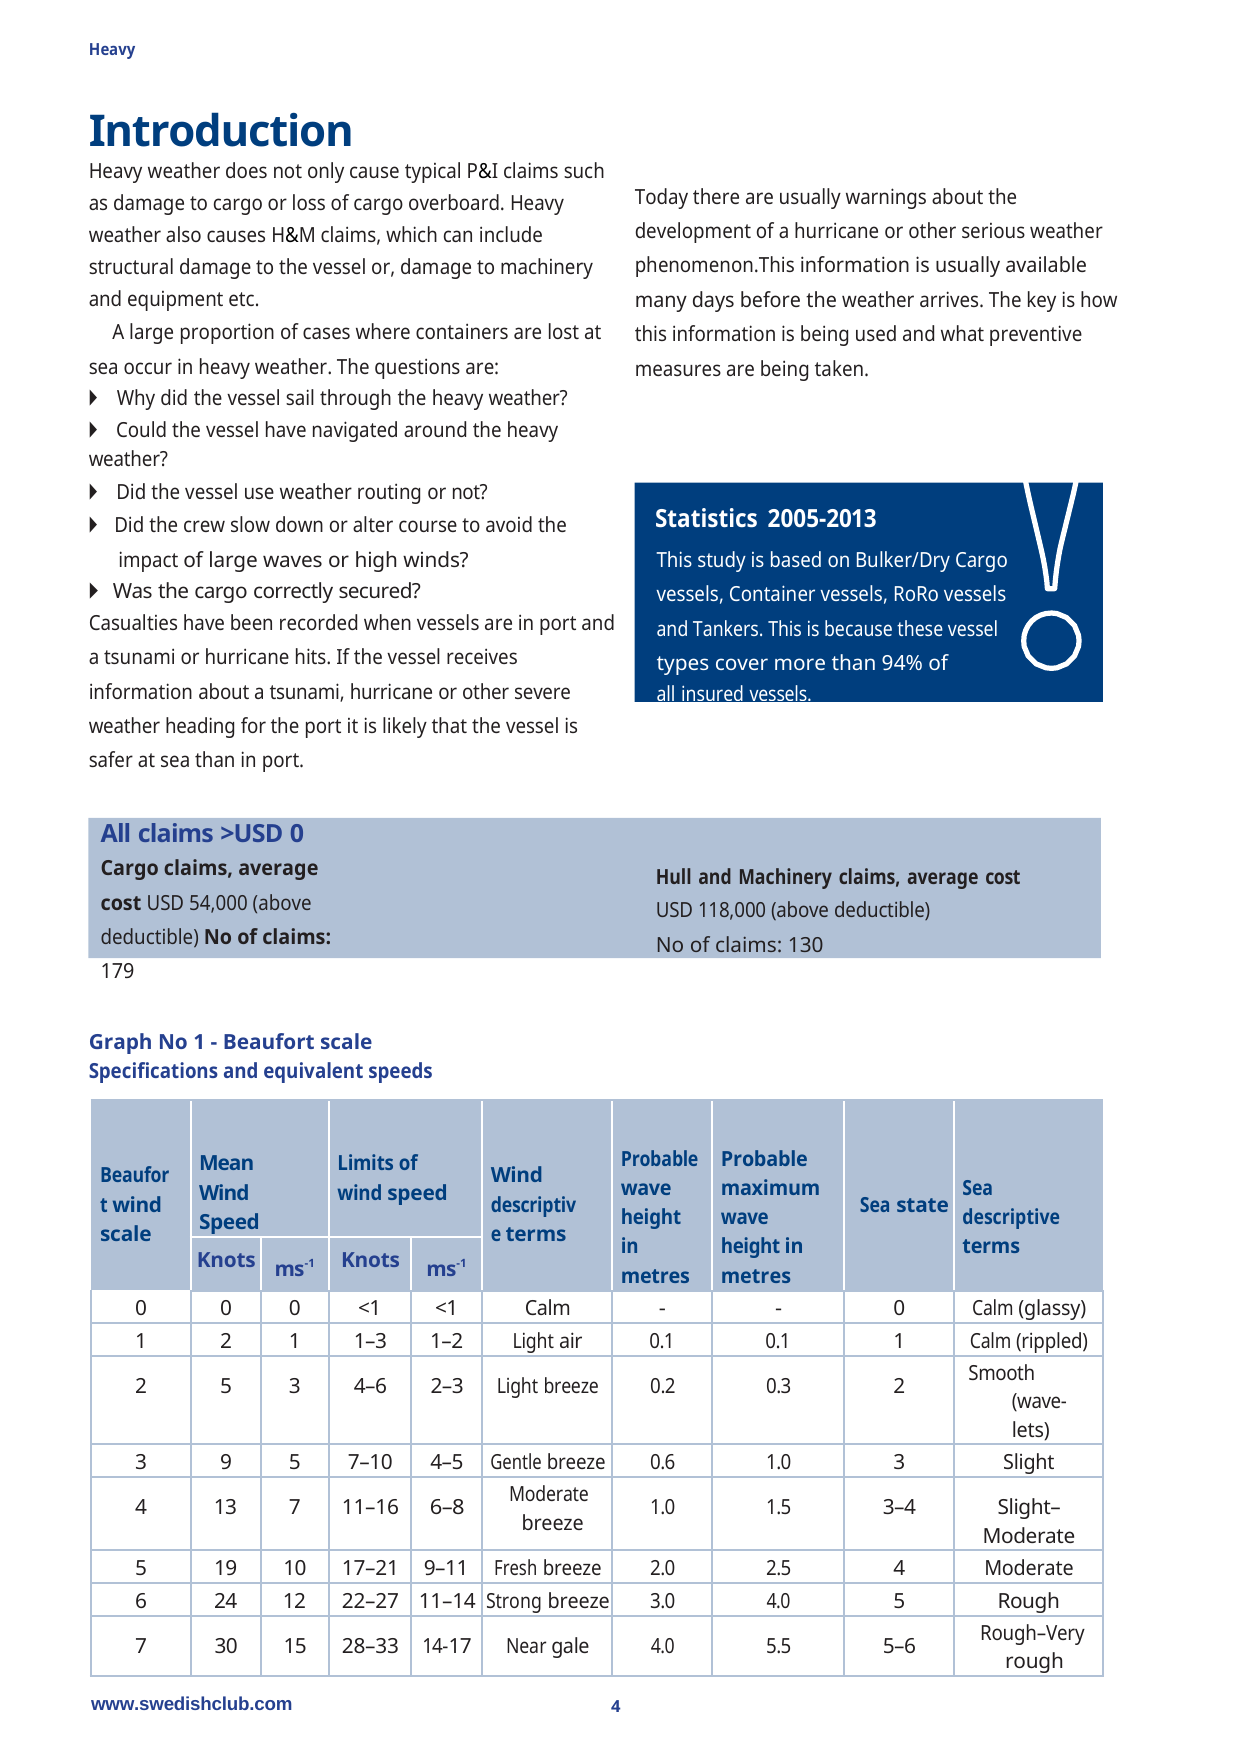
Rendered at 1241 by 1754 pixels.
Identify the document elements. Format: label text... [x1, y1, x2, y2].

table_header Sea descriptive terms [955, 1101, 1103, 1290]
table_cell 2.0 [613, 1551, 711, 1582]
table_cell 14-17 [412, 1617, 481, 1675]
table_cell Fresh breeze [483, 1551, 611, 1582]
text Today there are usually warnings about the development of a hurricane or other serious weather phenomenon.This information is usually available many days before the weather arrives. The key is how this information is being used and what preventive measures are being taken. [634, 182, 1122, 382]
table_cell ms-1 [412, 1238, 481, 1290]
text 🞂​ Why did the vessel sail through the heavy weather? [88, 386, 618, 410]
table_header Probable maximum wave height in metres [713, 1101, 843, 1290]
table_cell Calm (rippled) [955, 1324, 1102, 1354]
table_cell 5 [192, 1357, 260, 1443]
table_cell 1.0 [713, 1445, 843, 1476]
table_cell Calm [483, 1292, 611, 1322]
table_cell 3 [845, 1445, 953, 1476]
table_cell 11–14 [412, 1584, 481, 1614]
table_cell 0 [845, 1292, 953, 1322]
table_cell 7–10 [330, 1445, 410, 1476]
table_cell Gentle breeze [483, 1445, 611, 1476]
table_cell Strong breeze [483, 1584, 611, 1614]
table_cell 22–27 [330, 1584, 410, 1614]
table_cell ms-1 [262, 1238, 328, 1290]
table_cell 5 [92, 1551, 190, 1582]
table_cell 19 [192, 1551, 260, 1582]
table_cell 1 [262, 1324, 328, 1354]
table_cell 9 [192, 1445, 260, 1476]
table_cell 13 [192, 1478, 260, 1549]
table_cell Knots [330, 1238, 410, 1290]
text Introduction [88, 106, 618, 156]
table_cell Rough [955, 1584, 1102, 1614]
text 🞂​ Was the cargo correctly secured? [88, 579, 618, 603]
table_cell 0 [192, 1292, 260, 1322]
table_header Beaufort wind scale [91, 1101, 190, 1290]
table_cell 0.6 [613, 1445, 711, 1476]
table_cell Calm (glassy) [955, 1292, 1102, 1322]
table_cell 0.1 [713, 1324, 843, 1354]
text 🞂​ Could the vessel have navigated around the heavy weather? [88, 415, 618, 472]
table_cell 0.2 [613, 1357, 711, 1443]
table_cell 2 [92, 1357, 190, 1443]
table_cell 4.0 [713, 1584, 843, 1614]
table_cell 11–16 [330, 1478, 410, 1549]
table_cell <1 [412, 1292, 481, 1322]
table_cell 2 [845, 1357, 953, 1443]
table_cell Rough–Very rough [955, 1617, 1102, 1675]
table_cell 2.5 [713, 1551, 843, 1582]
table_cell <1 [330, 1292, 410, 1322]
table_cell 15 [262, 1617, 328, 1675]
table_cell - [713, 1292, 843, 1322]
table_cell 1–3 [330, 1324, 410, 1354]
text Casualties have been recorded when vessels are in port and a tsunami or hurricane hits. If the vessel receives information about a tsunami, hurricane or other severe weather heading for the port it is likely that the vessel is safer at sea than in port. [88, 608, 618, 774]
subtitle All claims >USD 0 [100, 815, 362, 849]
table_cell 0.1 [613, 1324, 711, 1354]
text 🞂​ Did the vessel use weather routing or not? [88, 477, 618, 506]
table_cell 7 [262, 1478, 328, 1549]
text Heavy weather does not only cause typical P&I claims such as damage to cargo or loss of cargo overboard. Heavy weather also causes H&M claims, which can include structural damage to the vessel or, damage to machinery and equipment etc. [88, 156, 612, 313]
table_cell 2–3 [412, 1357, 481, 1443]
text Cargo claims, average cost USD 54,000 (above deductible) No of claims: 179 [100, 853, 358, 985]
table_cell 6–8 [412, 1478, 481, 1549]
table_header Probable wave height in metres [613, 1101, 711, 1290]
table_cell 1 [845, 1324, 953, 1354]
table_cell 4–5 [412, 1445, 481, 1476]
table_cell 5.5 [713, 1617, 843, 1675]
table_cell Slight [955, 1445, 1102, 1476]
text Graph No 1 - Beaufort scale Specifications and equivalent speeds [88, 1027, 476, 1084]
text A large proportion of cases where containers are lost at sea occur in heavy weather. The questions are: [88, 317, 618, 380]
table_cell 3 [262, 1357, 328, 1443]
table_cell Slight–Moderate [955, 1478, 1102, 1549]
table_header Wind descriptive terms [483, 1101, 611, 1290]
table_cell Light air [483, 1324, 611, 1354]
table_cell 3.0 [613, 1584, 711, 1614]
table_cell 4.0 [613, 1617, 711, 1675]
table_cell 1–2 [412, 1324, 481, 1354]
table_cell 7 [92, 1617, 190, 1675]
table_cell 1.0 [613, 1478, 711, 1549]
table_cell 0.3 [713, 1357, 843, 1443]
table_cell 5 [845, 1584, 953, 1614]
table_cell 28–33 [330, 1617, 410, 1675]
table_cell 3 [92, 1445, 190, 1476]
table_cell 0 [262, 1292, 328, 1322]
table_cell 9–11 [412, 1551, 481, 1582]
table_header Limits of wind speed [330, 1101, 481, 1236]
table_header Mean Wind Speed [192, 1101, 328, 1236]
table_cell 24 [192, 1584, 260, 1614]
table_cell 30 [192, 1617, 260, 1675]
text USD 118,000 (above deductible) No of claims: 130 [656, 896, 939, 958]
table_cell 5–6 [845, 1617, 953, 1675]
text Hull and Machinery claims, average cost [656, 862, 1240, 891]
table_cell Knots [192, 1238, 260, 1290]
table_cell 1.5 [713, 1478, 843, 1549]
table_cell Moderate [955, 1551, 1102, 1582]
table_cell 0 [92, 1290, 190, 1322]
table_cell 12 [262, 1584, 328, 1614]
table_cell 5 [262, 1445, 328, 1476]
table_cell Light breeze [483, 1357, 611, 1443]
text 🞂​ Did the crew slow down or alter course to avoid the impact of large waves or high winds? [88, 511, 612, 573]
table_cell Moderate breeze [483, 1478, 611, 1549]
table_cell 4 [845, 1551, 953, 1582]
table_cell 4 [92, 1478, 190, 1549]
table_cell 10 [262, 1551, 328, 1582]
table_cell 17–21 [330, 1551, 410, 1582]
table_cell 2 [192, 1324, 260, 1354]
table_cell 6 [92, 1584, 190, 1614]
table_cell 3–4 [845, 1478, 953, 1549]
table_cell Smooth (wave- lets) [955, 1357, 1102, 1443]
table_cell 4–6 [330, 1357, 410, 1443]
table_cell Near gale [483, 1617, 611, 1675]
table_header Sea state [845, 1101, 953, 1290]
table_cell 1 [92, 1324, 190, 1354]
table_cell - [613, 1292, 711, 1322]
